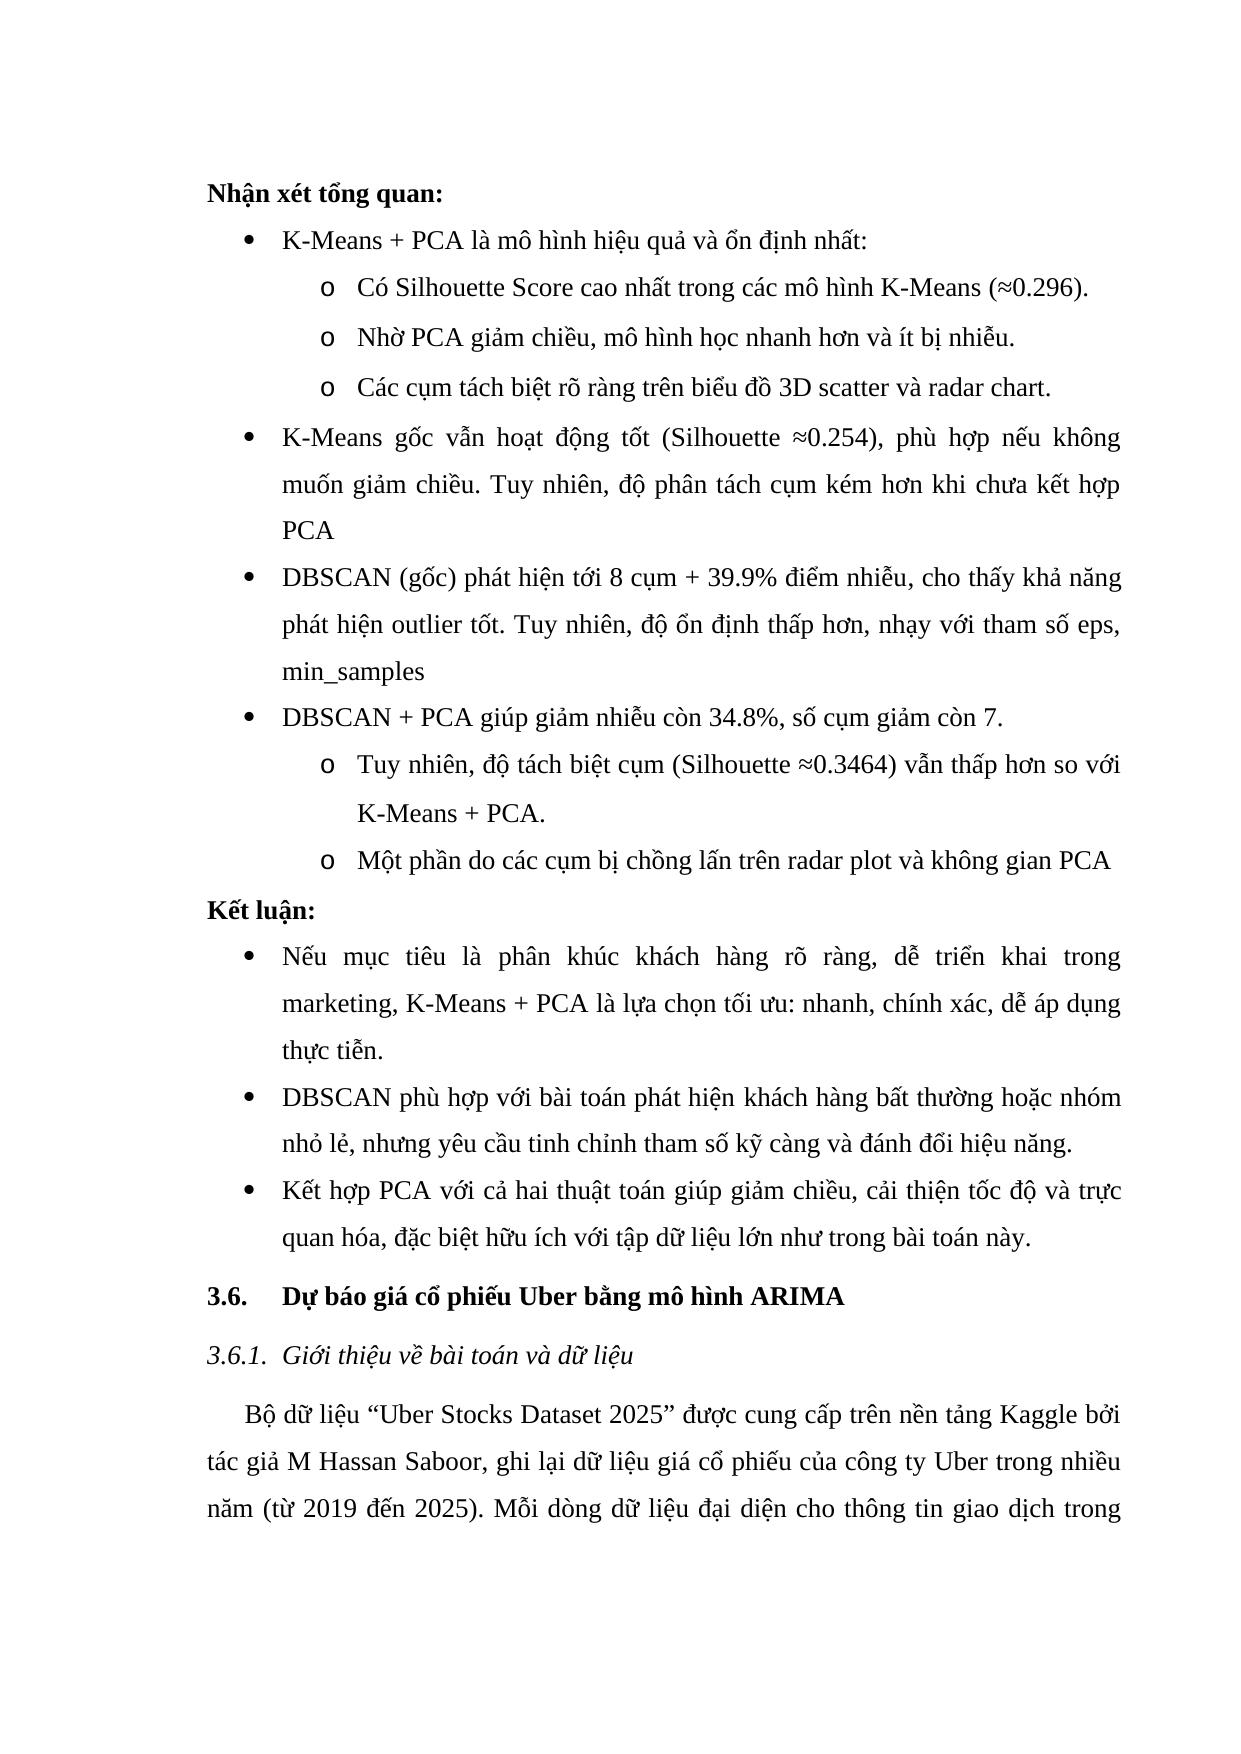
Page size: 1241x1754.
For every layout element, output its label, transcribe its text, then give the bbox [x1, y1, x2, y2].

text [207, 1398, 1122, 1523]
list K-Means gốc vẫn hoạt động tốt (Silhouette ≈0.254), phù hợp nếu không muốn giảm chiều. Tuy nhiên, độ phân tách cụm kém hơn khi chưa kết hợp PCA [244, 421, 1122, 546]
list Tuy nhiên, độ tách biệt cụm (Silhouette ≈0.3464) vẫn thấp hơn so với K-Means + PCA. [319, 748, 1122, 828]
list Nhờ PCA giảm chiều, mô hình học nhanh hơn và ít bị nhiễu. [319, 321, 1122, 354]
subtitle Giới thiệu về bài toán và dữ liệu [207, 1339, 1122, 1370]
list DBSCAN + PCA giúp giảm nhiễu còn 34.8%, số cụm giảm còn 7. [244, 701, 1122, 732]
list K-Means + PCA là mô hình hiệu quả và ổn định nhất: [244, 224, 1122, 255]
list Các cụm tách biệt rõ ràng trên biểu đồ 3D scatter và radar chart. [319, 371, 1122, 404]
list Có Silhouette Score cao nhất trong các mô hình K-Means (≈0.296). [319, 271, 1122, 304]
text Kết luận: [207, 894, 1122, 925]
text Nhận xét tổng quan: [207, 177, 1122, 208]
list Kết hợp PCA với cả hai thuật toán giúp giảm chiều, cải thiện tốc độ và trực quan hóa, đặc biệt hữu ích với tập dữ liệu lớn như trong bài toán này. [244, 1174, 1122, 1252]
list DBSCAN (gốc) phát hiện tới 8 cụm + 39.9% điểm nhiễu, cho thấy khả năng phát hiện outlier tốt. Tuy nhiên, độ ổn định thấp hơn, nhạy với tham số eps, min_samples [244, 561, 1122, 686]
list DBSCAN phù hợp với bài toán phát hiện khách hàng bất thường hoặc nhóm nhỏ lẻ, nhưng yêu cầu tinh chỉnh tham số kỹ càng và đánh đổi hiệu năng. [244, 1081, 1122, 1158]
subtitle Dự báo giá cổ phiếu Uber bằng mô hình ARIMA [207, 1280, 1122, 1311]
list Nếu mục tiêu là phân khúc khách hàng rõ ràng, dễ triển khai trong marketing, K-Means + PCA là lựa chọn tối ưu: nhanh, chính xác, dễ áp dụng thực tiễn. [244, 941, 1122, 1065]
list Một phần do các cụm bị chồng lấn trên radar plot và không gian PCA [319, 844, 1122, 877]
